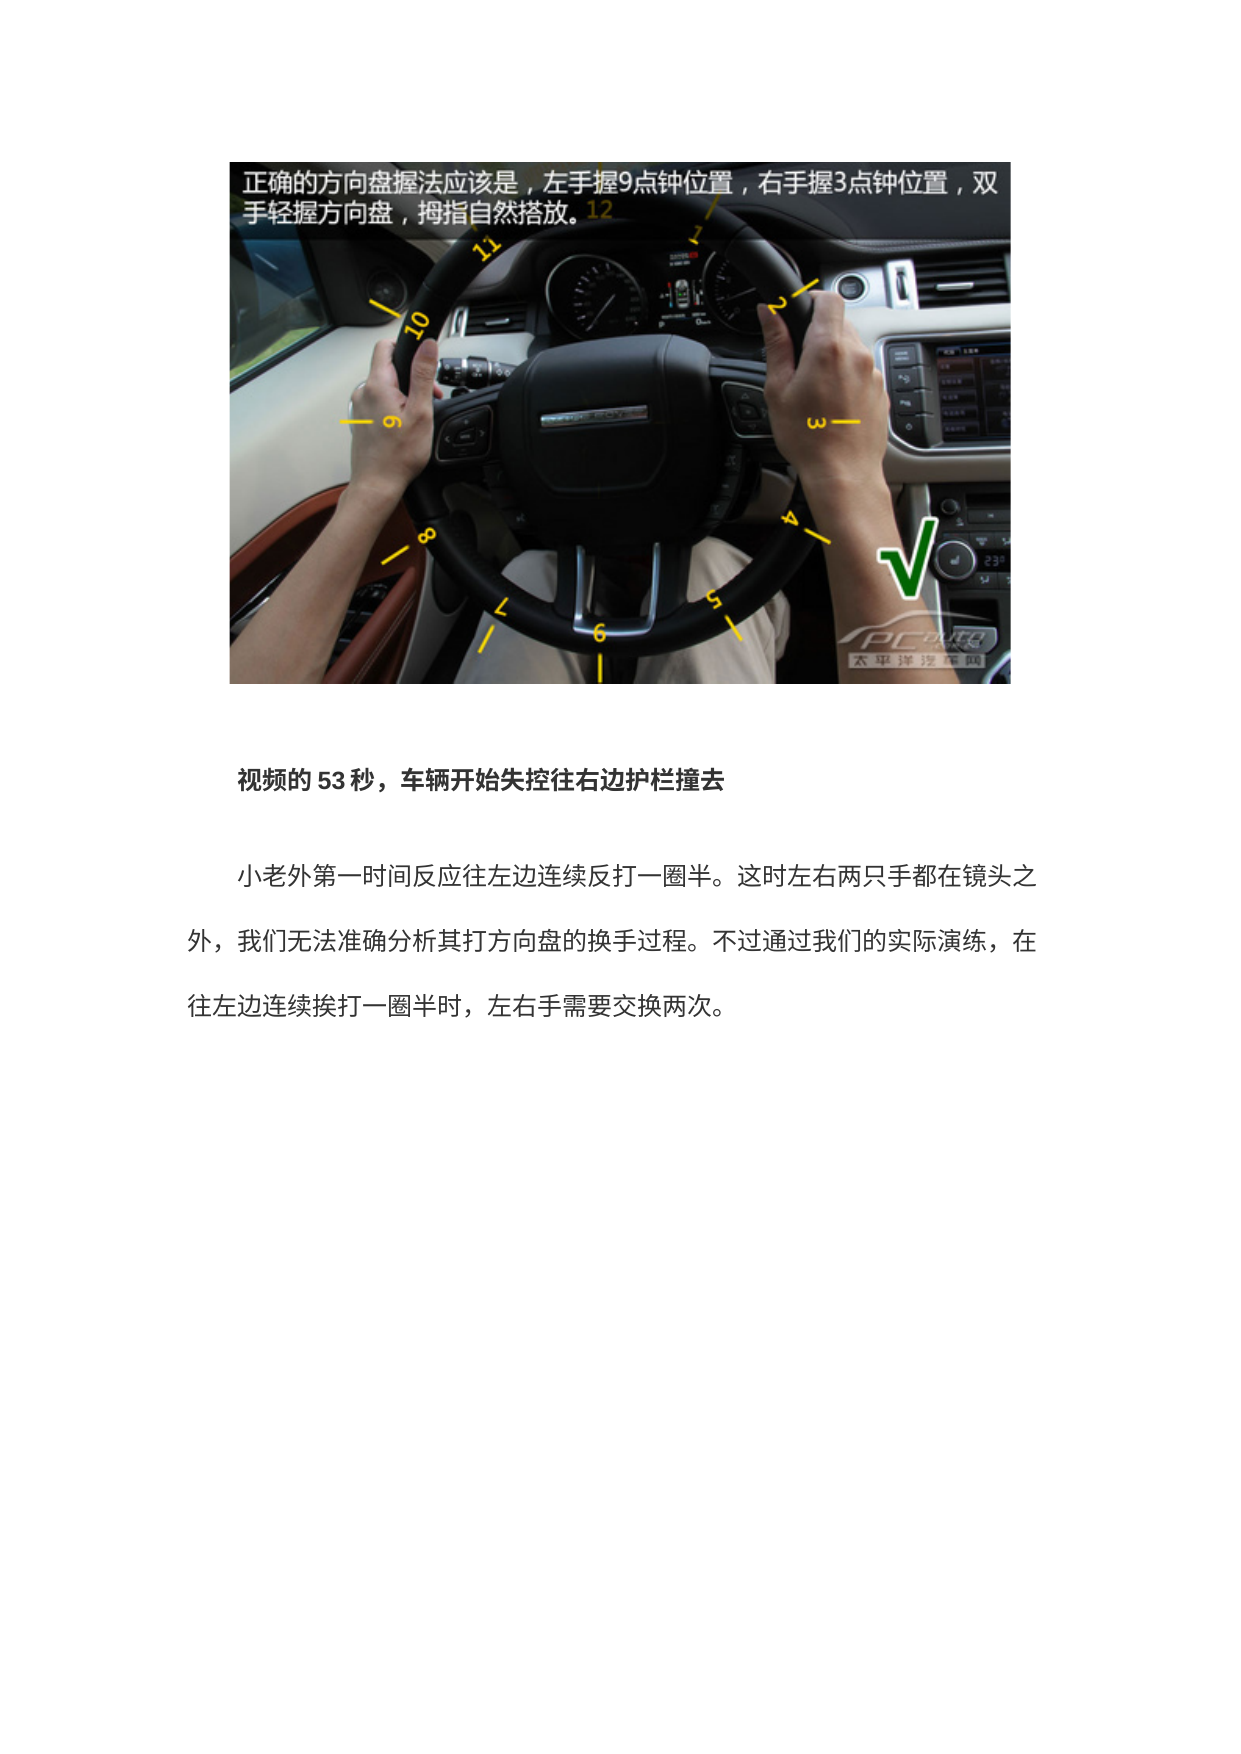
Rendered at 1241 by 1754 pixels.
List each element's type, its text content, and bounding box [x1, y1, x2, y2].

text 视频的53秒，车辆开始失控往右边护栏撞去 [187, 746, 1053, 811]
picture [229, 162, 1011, 684]
text 小老外第一时间反应往左边连续反打一圈半。这时左右两只手都在镜头之外，我们无法准确分析其打方向盘的换手过程。不过通过我们的实际演练，在往左边连续挨打一圈半时，左右手需要交换两次。 [187, 842, 1053, 1037]
